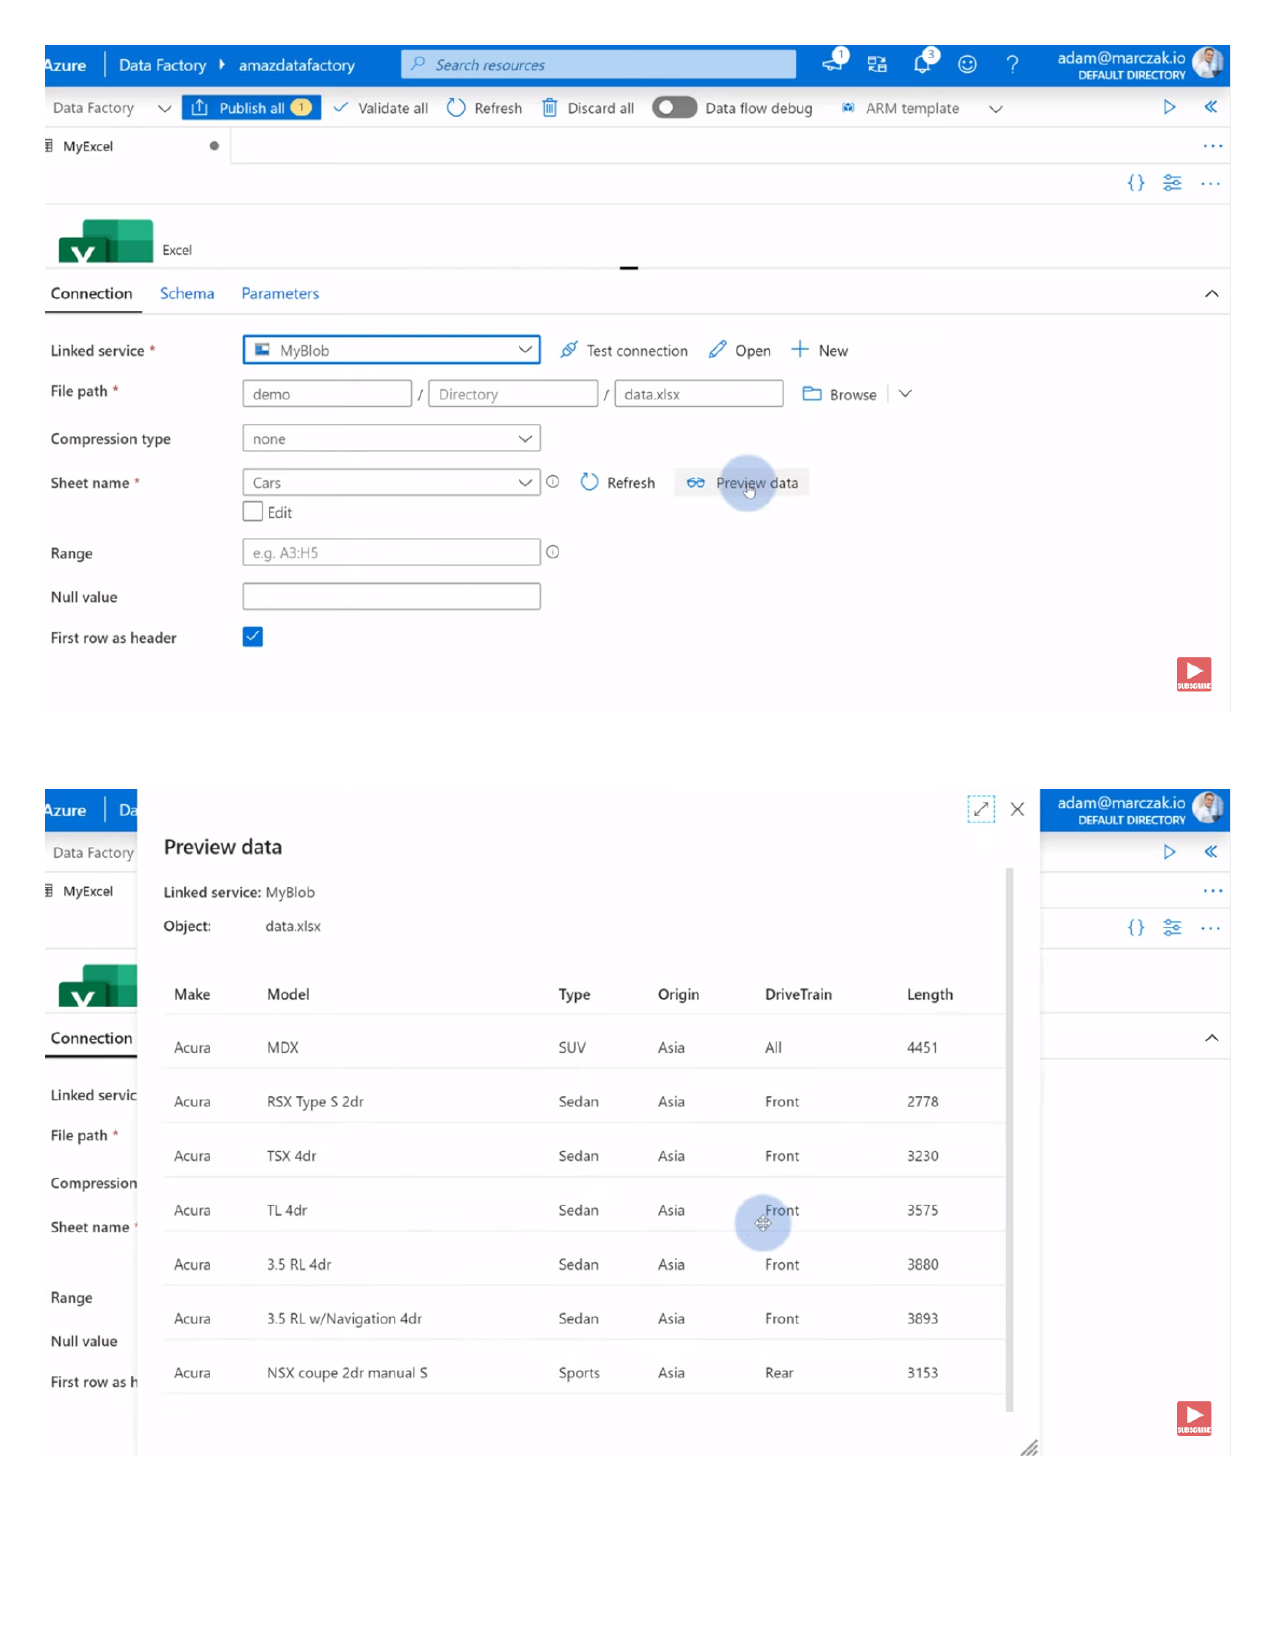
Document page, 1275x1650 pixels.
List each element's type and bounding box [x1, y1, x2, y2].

picture [45, 45, 1230, 712]
picture [45, 789, 1230, 1456]
